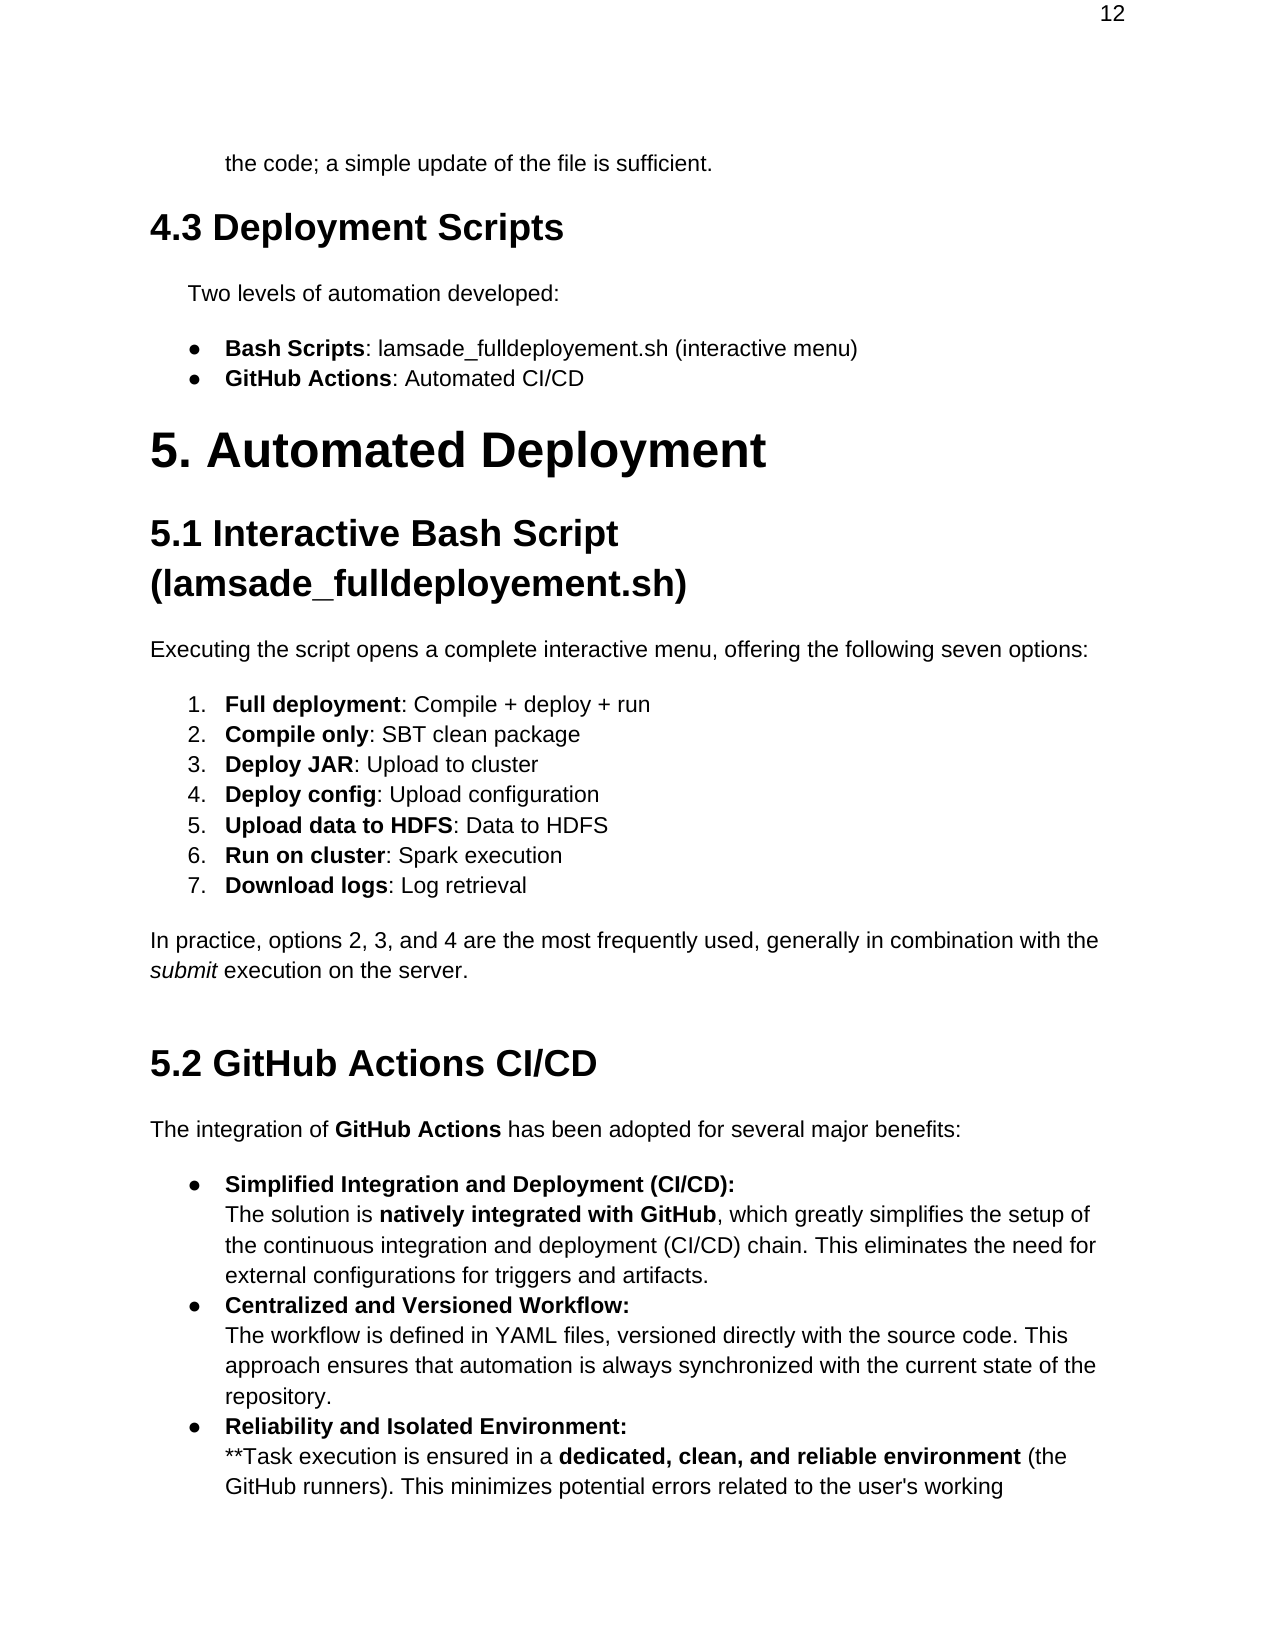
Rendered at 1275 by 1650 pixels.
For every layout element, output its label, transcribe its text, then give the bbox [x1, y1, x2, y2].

text Executing the script opens a complete interactive menu, offering the following seven options: [150, 636, 1125, 662]
list GitHub Actions: Automated CI/CD [187, 365, 1125, 392]
subtitle 5. Automated Deployment [150, 420, 1125, 478]
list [187, 150, 1125, 176]
text Two levels of automation developed: [187, 280, 1125, 306]
list Bash Scripts: lamsade_fulldeployement.sh (interactive menu) [187, 335, 1125, 361]
list Deploy config: Upload configuration [187, 781, 1125, 808]
list Full deployment: Compile + deploy + run [187, 691, 1125, 717]
list Deploy JAR: Upload to cluster [187, 751, 1125, 778]
list Run on cluster: Spark execution [187, 842, 1125, 868]
text The integration of GitHub Actions has been adopted for several major benefits: [150, 1116, 1125, 1142]
subtitle 5.1 Interactive Bash Script (lamsade_fulldeployement.sh) [150, 511, 1125, 604]
list Centralized and Versioned Workflow: The workflow is defined in YAML files, versioned directly with the source code. This approach ensures that automation is always synchronized with the current state of the repository. [187, 1292, 1125, 1409]
list Download logs: Log retrieval [187, 872, 1125, 898]
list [187, 1413, 1125, 1499]
text In practice, options 2, 3, and 4 are the most frequently used, generally in combination with the submit execution on the server. [150, 927, 1125, 984]
list Upload data to HDFS: Data to HDFS [187, 812, 1125, 838]
list Compile only: SBT clean package [187, 721, 1125, 747]
subtitle 5.2 GitHub Actions CI/CD [150, 1041, 1125, 1084]
subtitle 4.3 Deployment Scripts [150, 205, 1125, 248]
list Simplified Integration and Deployment (CI/CD): The solution is natively integrated with GitHub, which greatly simplifies the setup of the continuous integration and deployment (CI/CD) chain. This eliminates the need for external configurations for triggers and artifacts. [187, 1171, 1125, 1288]
